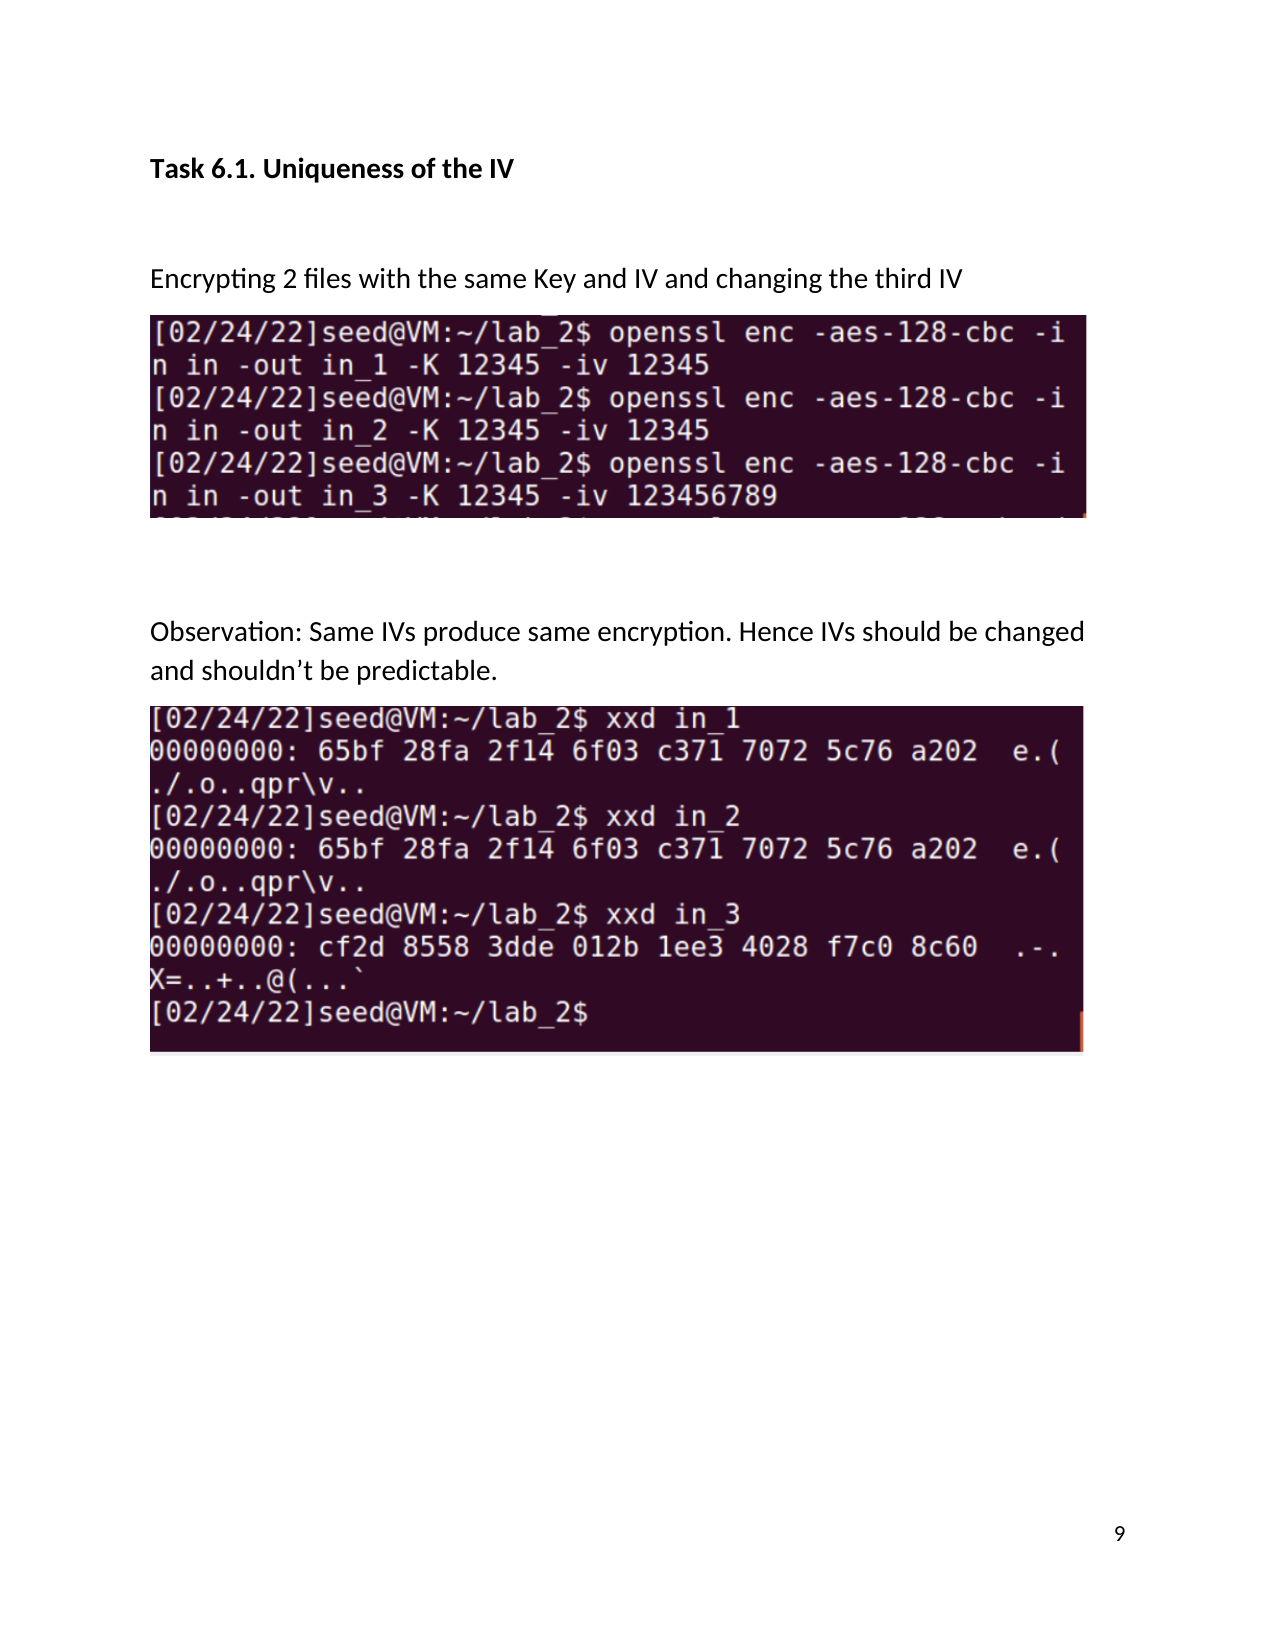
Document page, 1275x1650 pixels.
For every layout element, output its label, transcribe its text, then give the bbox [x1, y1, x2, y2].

picture [150, 315, 1087, 518]
text Task 6.1. Uniqueness of the IV [150, 150, 1125, 186]
picture [150, 706, 1084, 1056]
text Encrypting 2 files with the same Key and IV and changing the third IV [150, 260, 1125, 296]
text Observation: Same IVs produce same encryption. Hence IVs should be changed and shouldn’t be predictable. [150, 613, 1125, 687]
